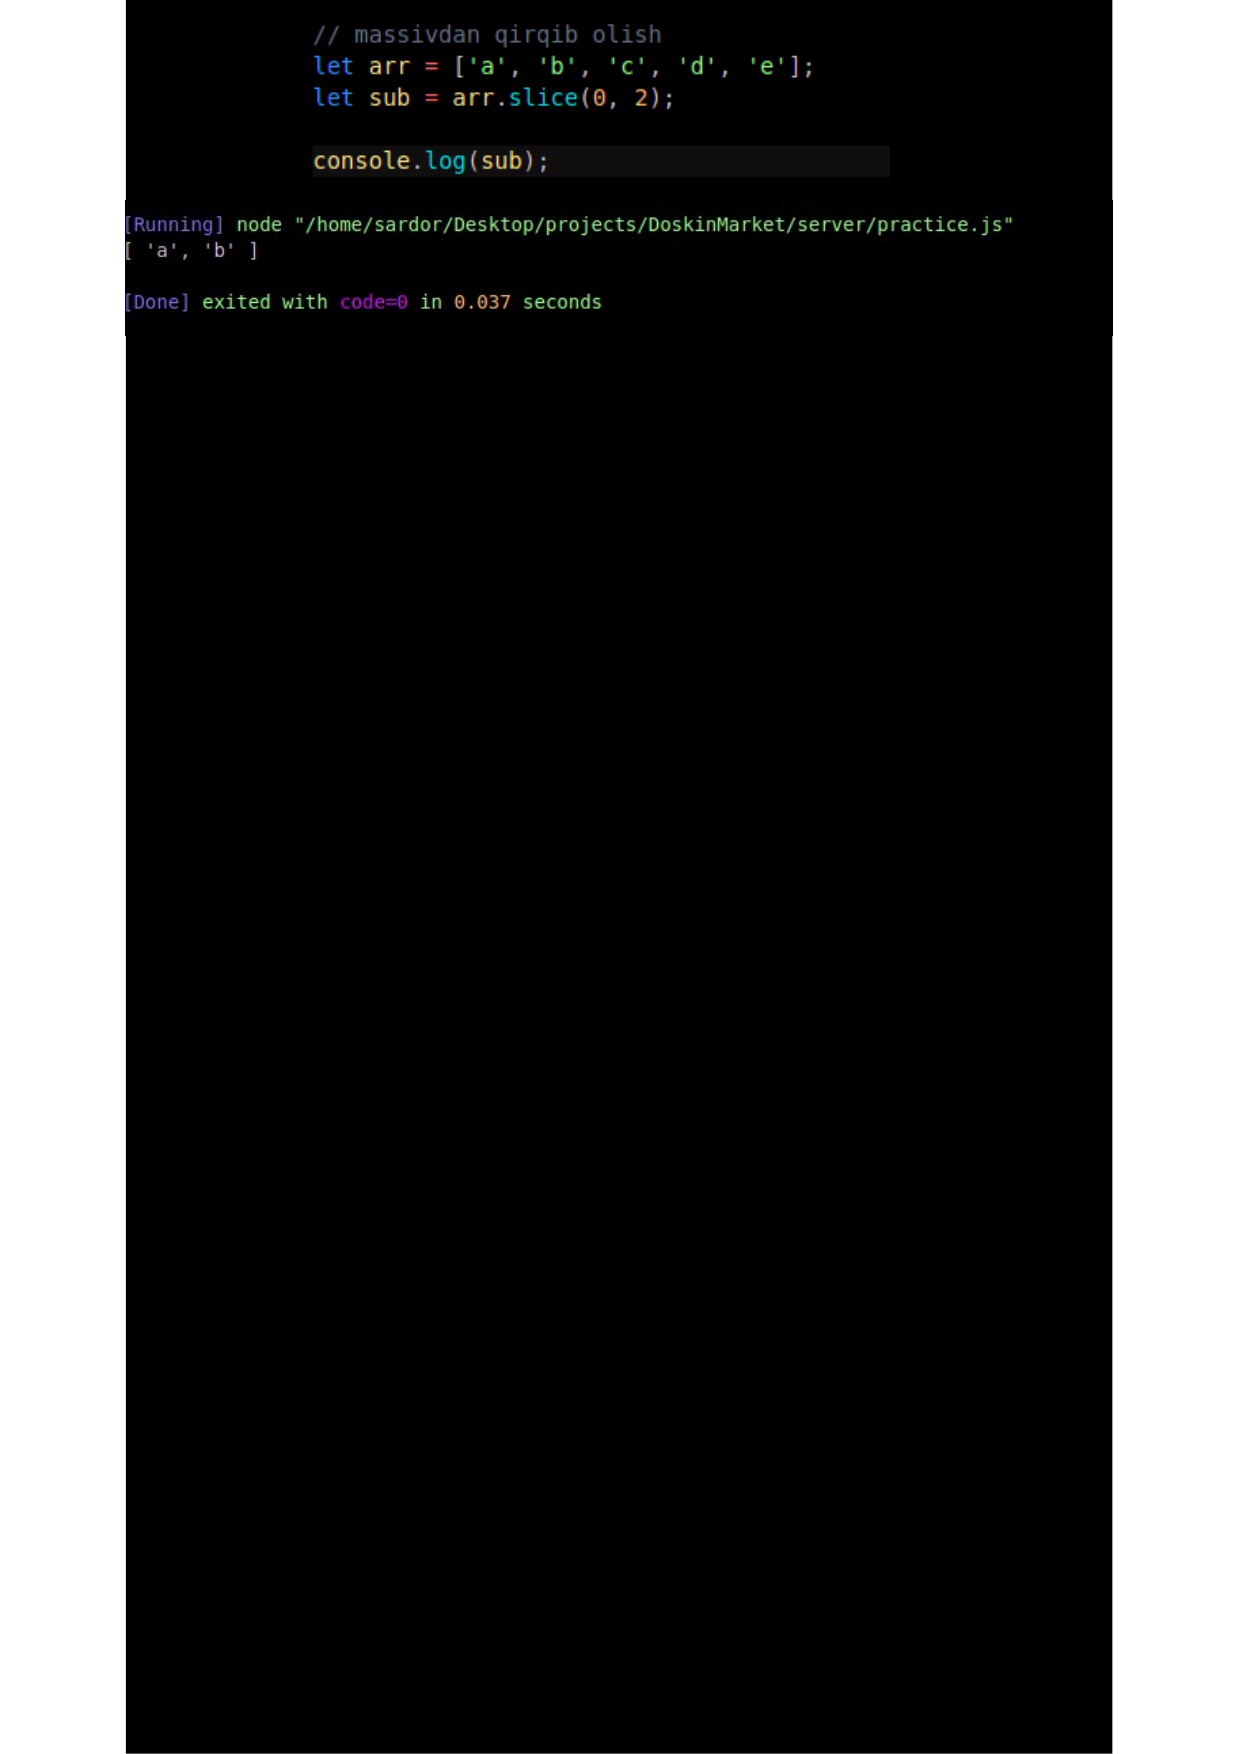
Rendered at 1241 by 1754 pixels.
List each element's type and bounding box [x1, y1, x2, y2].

picture [125, 13, 1113, 336]
